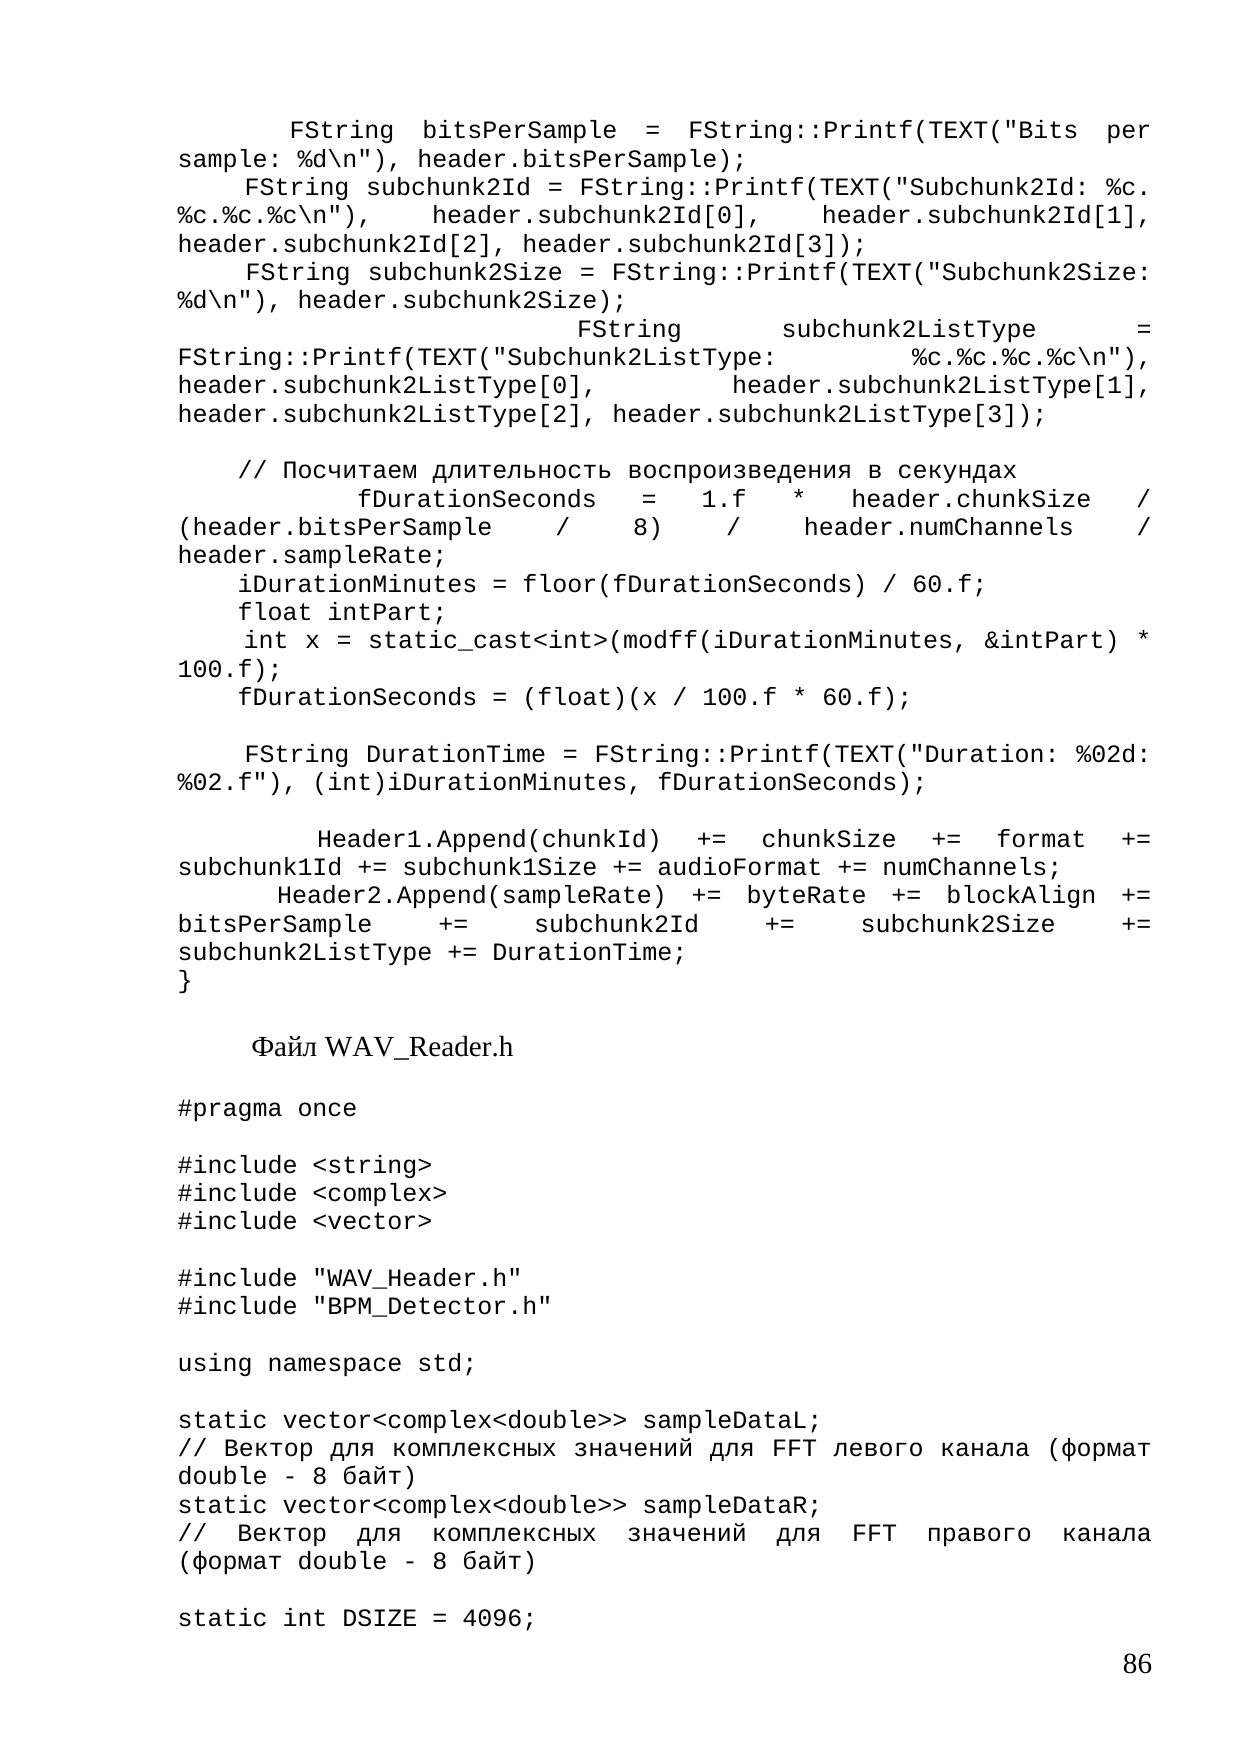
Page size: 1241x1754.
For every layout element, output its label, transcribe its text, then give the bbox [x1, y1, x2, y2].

text static vector<complex<double>> sampleDataR; [177, 1492, 1152, 1521]
text FString subchunk2ListType = FString::Printf(TEXT("Subchunk2ListType: %c.%c.%c.%c\n"), header.subchunk2ListType[0], header.subchunk2ListType[1], header.subchunk2ListType[2], header.subchunk2ListType[3]); [177, 316, 1152, 430]
text #include "BPM_Detector.h" [177, 1294, 1152, 1322]
text FString subchunk2Id = FString::Printf(TEXT("Subchunk2Id: %c.%c.%c.%c\n"), header.subchunk2Id[0], header.subchunk2Id[1], header.subchunk2Id[2], header.subchunk2Id[3]); [177, 175, 1152, 260]
text Header2.Append(sampleRate) += byteRate += blockAlign += bitsPerSample += subchunk2Id += subchunk2Size += subchunk2ListType += DurationTime; [177, 883, 1152, 968]
text FString bitsPerSample = FString::Printf(TEXT("Bits per sample: %d\n"), header.bitsPerSample); [177, 118, 1152, 175]
text Файл WAV_Reader.h [177, 1029, 1152, 1062]
text FString DurationTime = FString::Printf(TEXT("Duration: %02d:%02.f"), (int)iDurationMinutes, fDurationSeconds); [177, 741, 1152, 798]
text #include <complex> [177, 1181, 1152, 1209]
text float intPart; [177, 600, 1152, 628]
text static int DSIZE = 4096; [177, 1606, 1152, 1634]
text static vector<complex<double>> sampleDataL; [177, 1407, 1152, 1436]
text using namespace std; [177, 1351, 1152, 1379]
text } [177, 968, 1152, 996]
text int x = static_cast<int>(modff(iDurationMinutes, &intPart) * 100.f); [177, 628, 1152, 685]
text #include <vector> [177, 1209, 1152, 1237]
text fDurationSeconds = (float)(x / 100.f * 60.f); [177, 685, 1152, 713]
text #pragma once [177, 1096, 1152, 1124]
text #include "WAV_Header.h" [177, 1266, 1152, 1294]
text iDurationMinutes = floor(fDurationSeconds) / 60.f; [177, 571, 1152, 600]
text // Вектор для комплексных значений для FFT левого канала (формат double - 8 байт) [177, 1436, 1152, 1492]
text // Посчитаем длительность воспроизведения в секундах [177, 458, 1152, 486]
text // Вектор для комплексных значений для FFT правого канала (формат double - 8 байт) [177, 1521, 1152, 1577]
text fDurationSeconds = 1.f * header.chunkSize / (header.bitsPerSample / 8) / header.numChannels / header.sampleRate; [177, 486, 1152, 571]
text FString subchunk2Size = FString::Printf(TEXT("Subchunk2Size: %d\n"), header.subchunk2Size); [177, 260, 1152, 316]
text Header1.Append(chunkId) += chunkSize += format += subchunk1Id += subchunk1Size += audioFormat += numChannels; [177, 826, 1152, 883]
text #include <string> [177, 1152, 1152, 1181]
